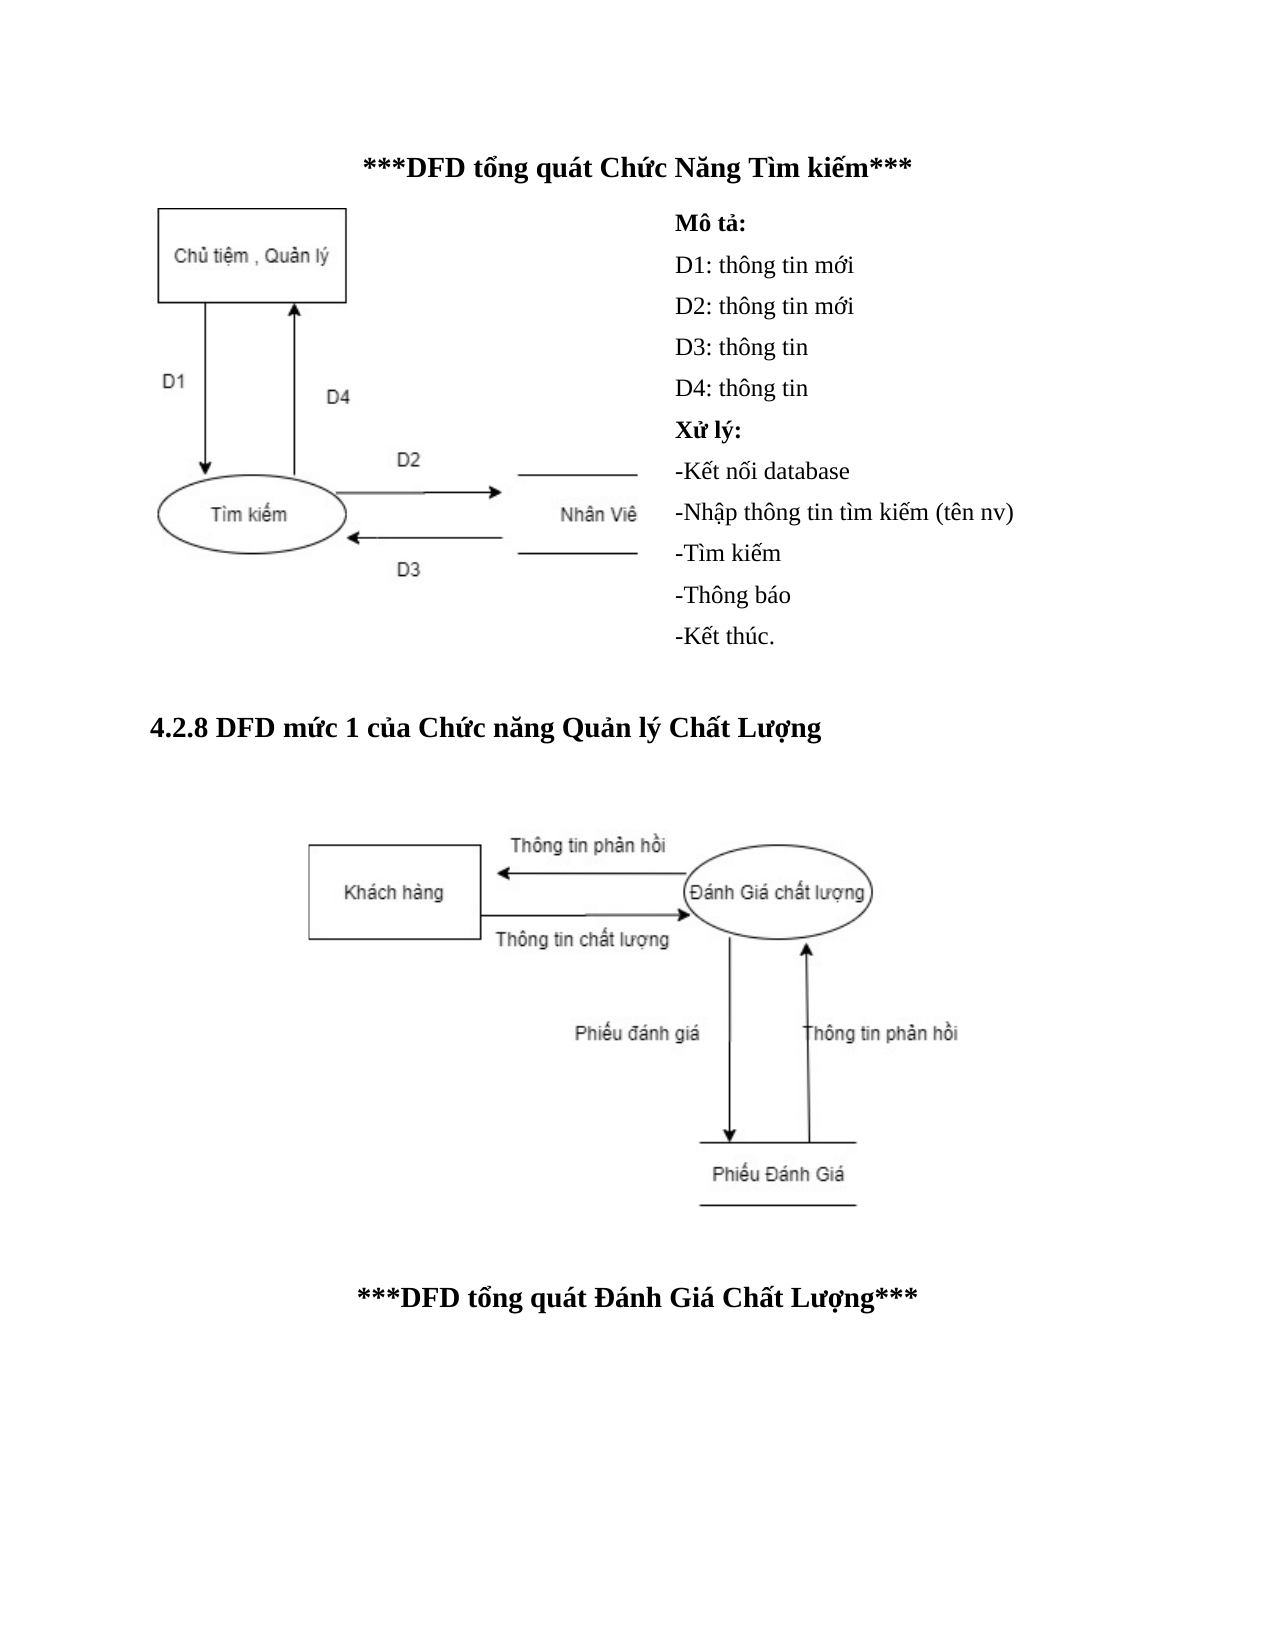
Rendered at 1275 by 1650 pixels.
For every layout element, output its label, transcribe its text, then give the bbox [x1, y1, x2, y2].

text -Kết thúc. [675, 621, 1125, 650]
text ***DFD tổng quát Chức Năng Tìm kiếm*** [150, 150, 1125, 183]
text Xử lý: [675, 415, 1125, 443]
picture [308, 829, 967, 1208]
text -Tìm kiếm [675, 538, 1125, 567]
picture [150, 208, 638, 586]
text ***DFD tổng quát Đánh Giá Chất Lượng*** [150, 1280, 1125, 1314]
text -Nhập thông tin tìm kiếm (tên nv) [675, 497, 1125, 526]
text D4: thông tin [675, 373, 1125, 402]
text D2: thông tin mới [675, 291, 1125, 320]
text 4.2.8 DFD mức 1 của Chức năng Quản lý Chất Lượng [150, 710, 1125, 743]
text -Kết nối database [675, 456, 1125, 485]
text D1: thông tin mới [675, 250, 1125, 278]
text D3: thông tin [675, 332, 1125, 361]
text -Thông báo [675, 580, 1125, 608]
text Mô tả: [675, 208, 1125, 237]
